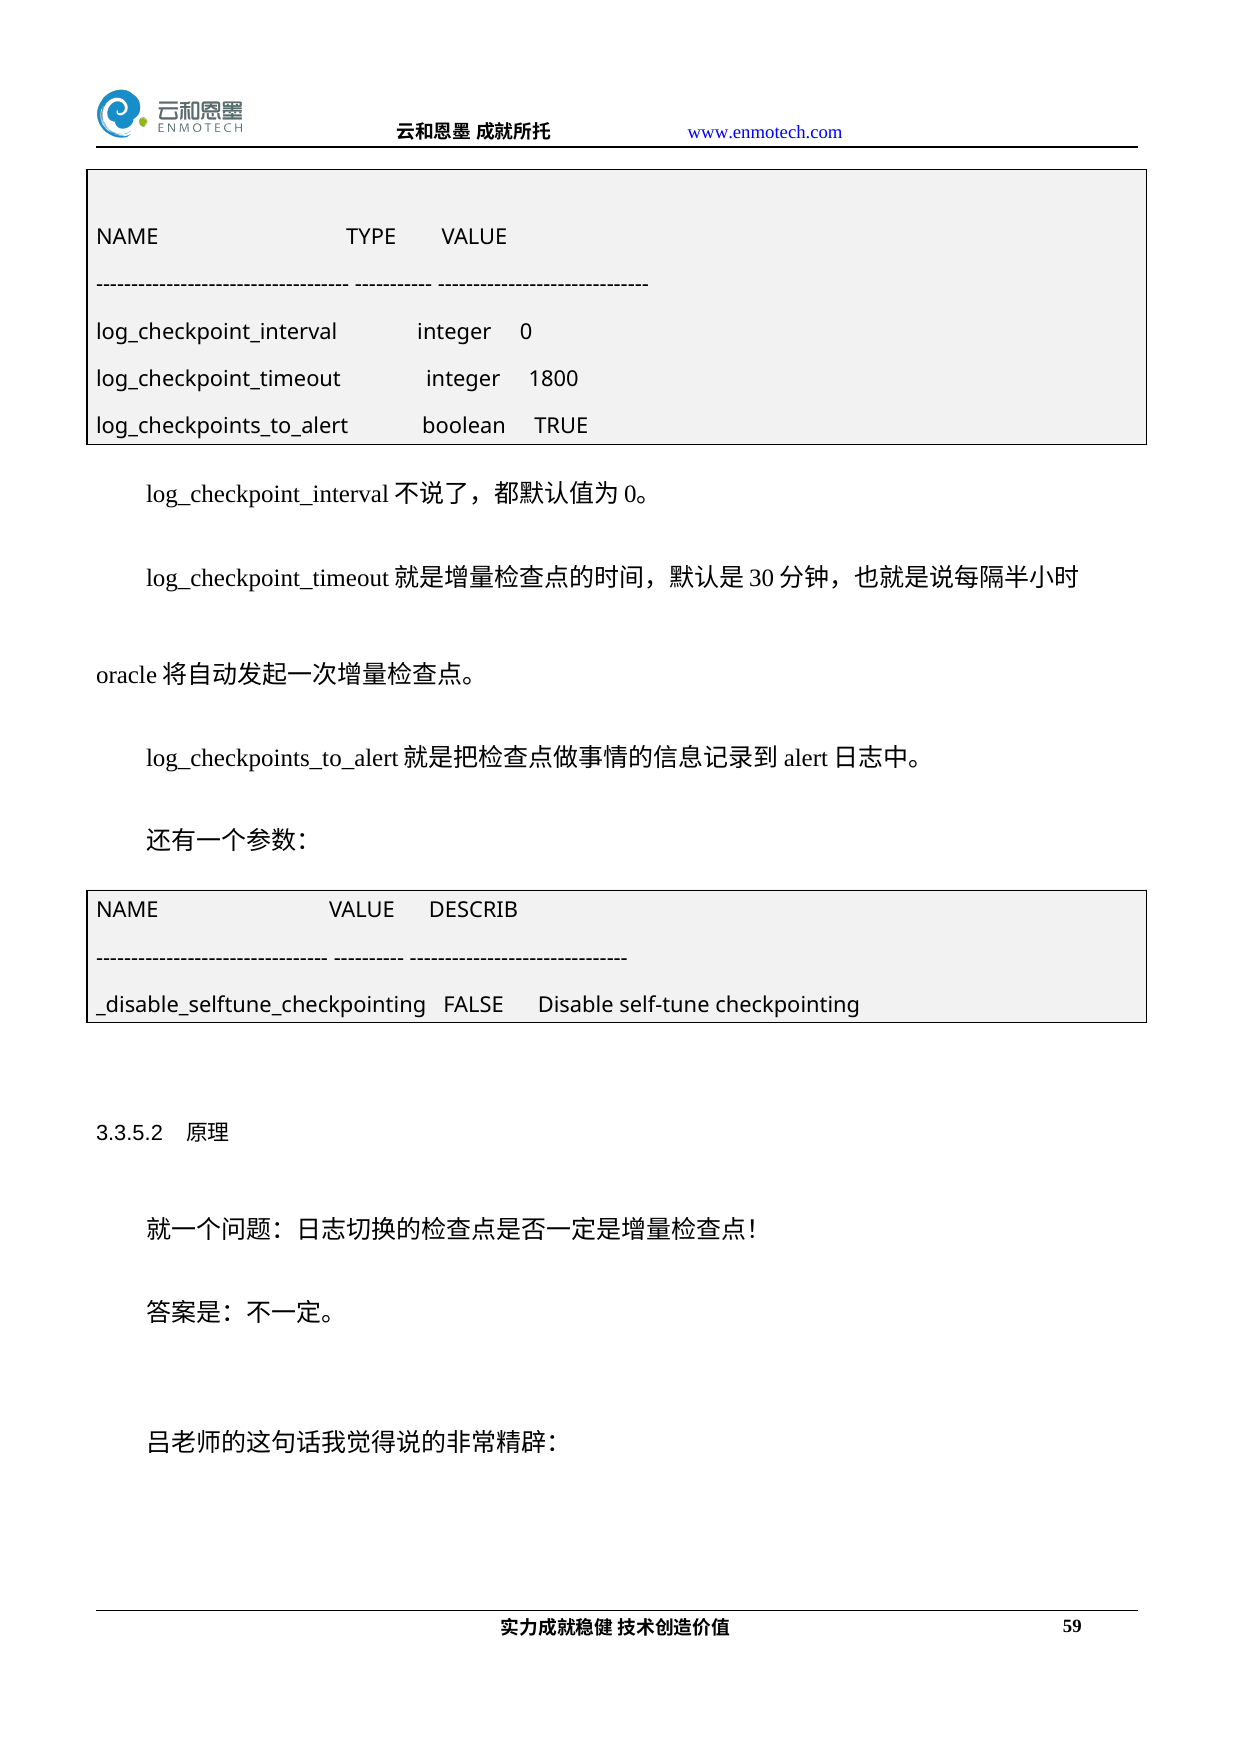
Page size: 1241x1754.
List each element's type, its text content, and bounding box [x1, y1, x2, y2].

text 就一个问题：日志切换的检查点是否一定是增量检查点！ [96, 1195, 1138, 1260]
subtitle 原理 [96, 1114, 1138, 1147]
text --------------------------------- ---------- ------------------------------- [88, 937, 1146, 973]
text NAME TYPE VALUE [88, 216, 1146, 252]
text log_checkpoint_interval不说了，都默认值为0。 [96, 459, 1138, 524]
text 吕老师的这句话我觉得说的非常精辟： [96, 1408, 1138, 1473]
text ------------------------------------ ----------- ------------------------------ [88, 264, 1146, 299]
text log_checkpoint_timeout就是增量检查点的时间，默认是30分钟，也就是说每隔半小时oracle将自动发起一次增量检查点。 [96, 543, 1138, 705]
text _disable_selftune_checkpointing FALSE Disable self-tune checkpointing [88, 984, 1146, 1022]
text 答案是：不一定。 [96, 1278, 1138, 1343]
text log_checkpoint_timeout integer 1800 [88, 358, 1146, 394]
text log_checkpoints_to_alert boolean TRUE [88, 406, 1146, 444]
picture [95, 88, 245, 139]
text log_checkpoint_interval integer 0 [88, 311, 1146, 347]
text log_checkpoints_to_alert就是把检查点做事情的信息记录到alert日志中。 [96, 723, 1138, 788]
text 还有一个参数： [96, 806, 1138, 871]
text NAME VALUE DESCRIB [88, 891, 1146, 925]
